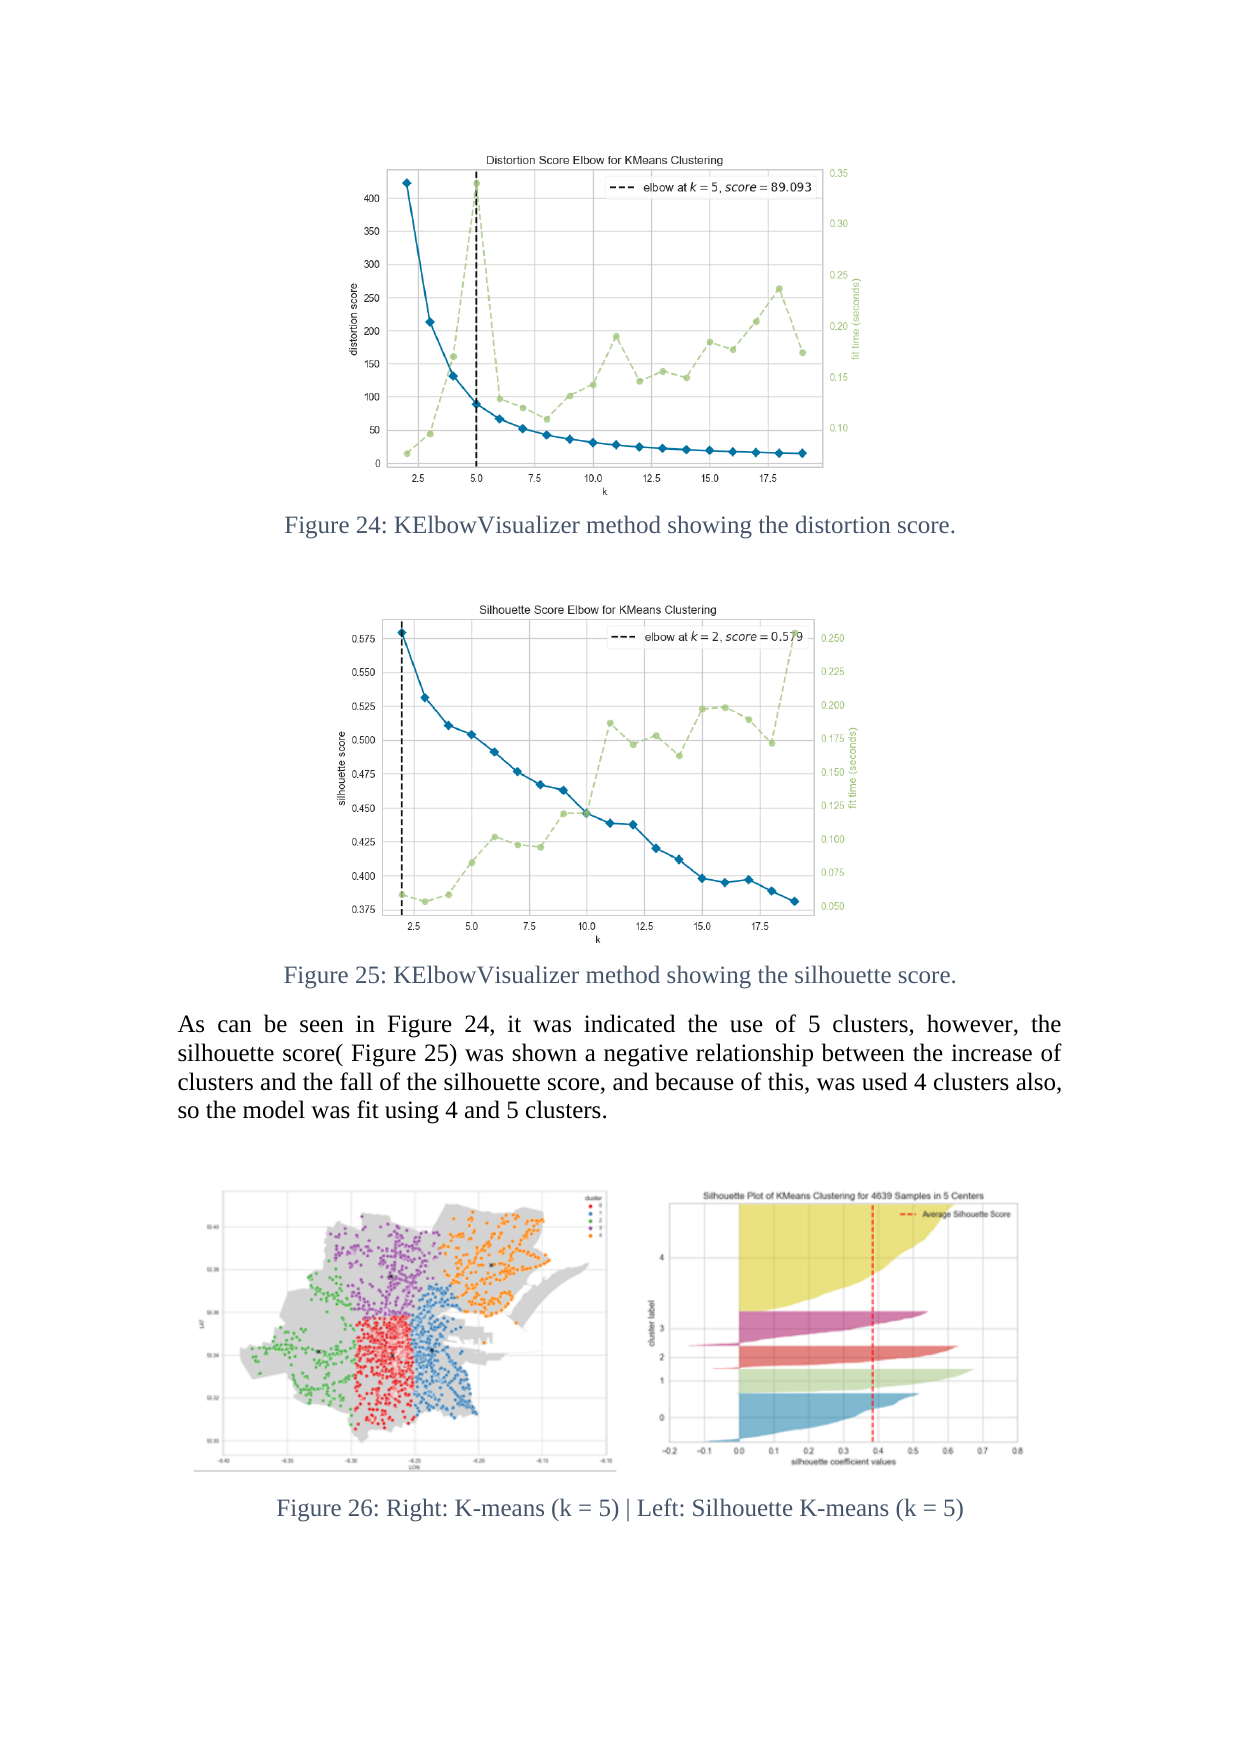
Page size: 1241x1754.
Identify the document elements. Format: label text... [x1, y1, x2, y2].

text Figure 25: KElbowVisualizer method showing the silhouette score. [177, 960, 1063, 988]
text Figure 24: KElbowVisualizer method showing the distortion score. [177, 510, 1063, 539]
picture [327, 597, 913, 952]
text Figure 26: Right: K-means (k = 5) | Left: Silhouette K-means (k = 5) [177, 1493, 1063, 1522]
picture [177, 1169, 1063, 1485]
text As can be seen in Figure 24, it was indicated the use of 5 clusters, however, the silhouette score( Figure 25) was shown a negative relationship between the increase of clusters and the fall of the silhouette score, and because of this, was used 4 clusters also, so the model was fit using 4 and 5 clusters. [177, 1009, 1063, 1124]
picture [347, 147, 894, 502]
